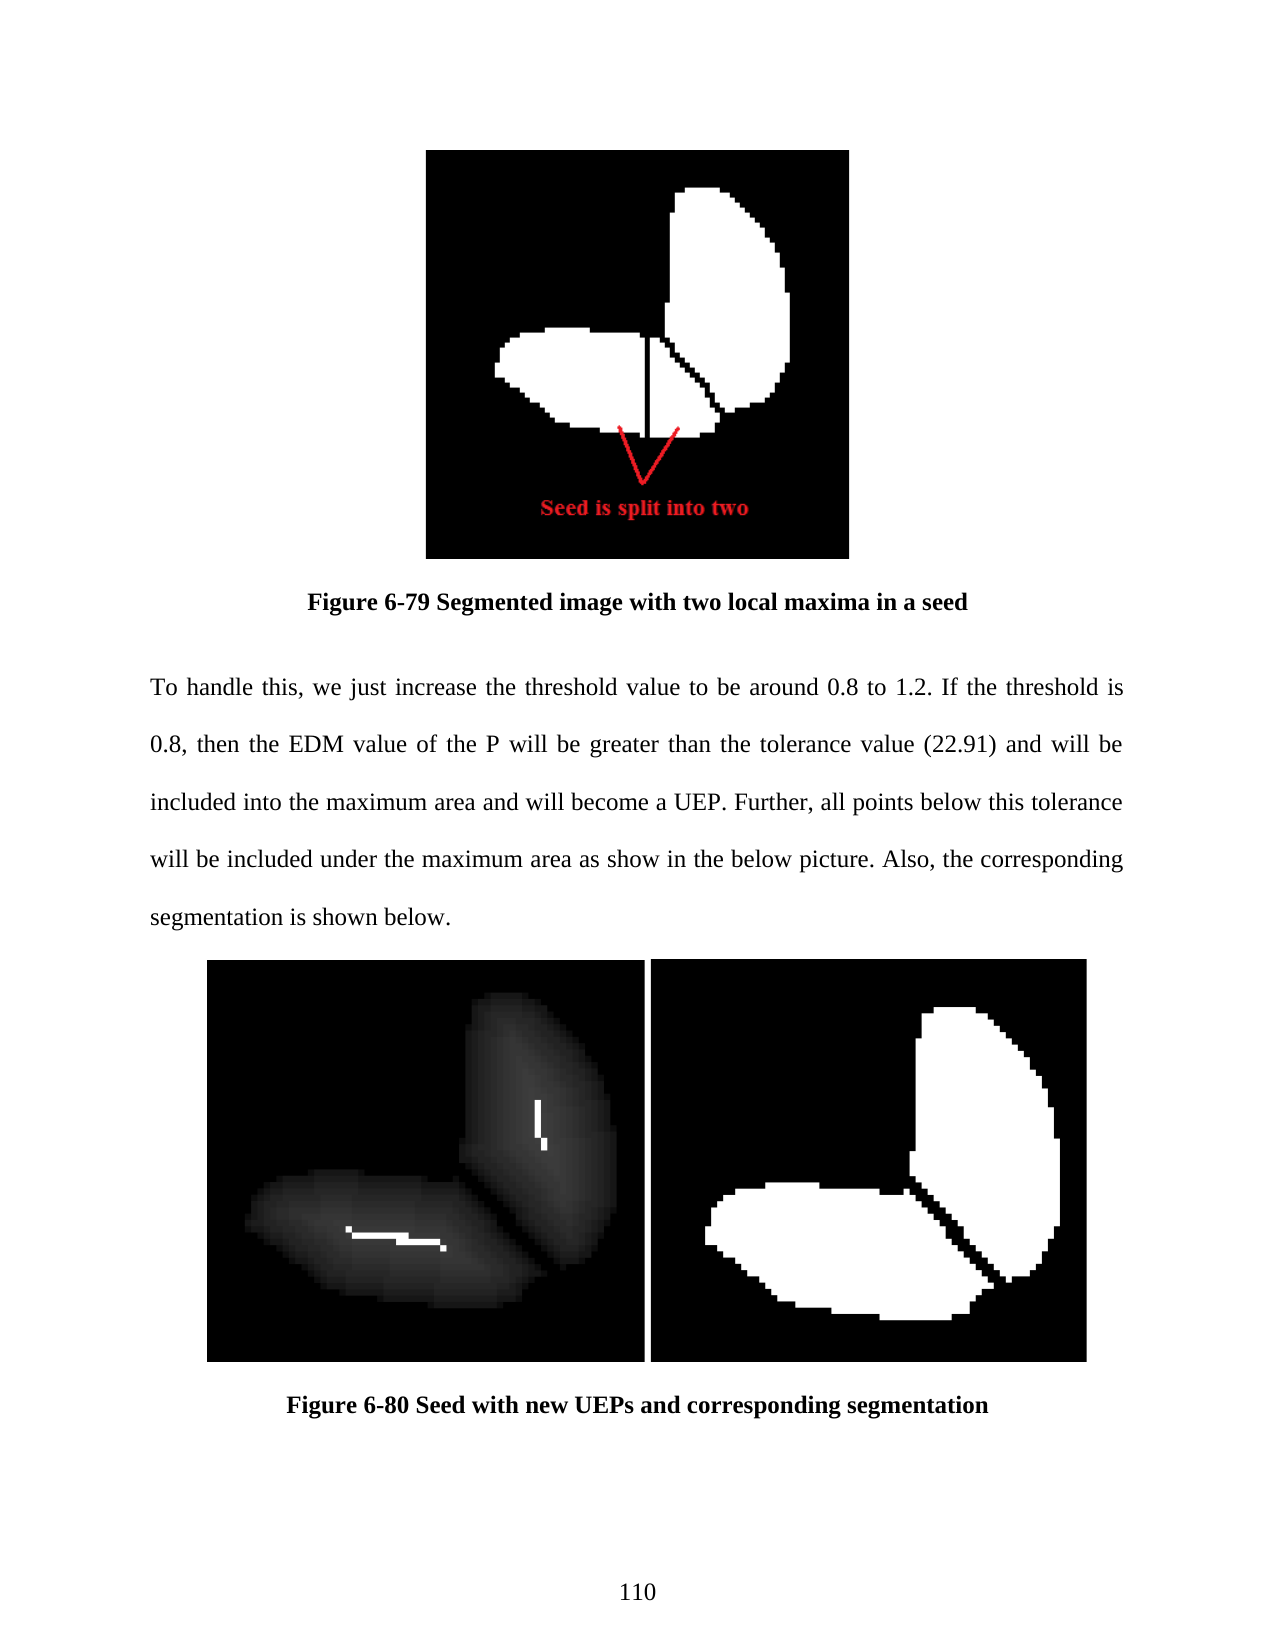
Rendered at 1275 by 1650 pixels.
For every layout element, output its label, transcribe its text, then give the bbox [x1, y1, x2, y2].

picture [207, 960, 645, 1362]
picture [425, 150, 850, 559]
text To handle this, we just increase the threshold value to be around 0.8 to 1.2. If the threshold is 0.8, then the EDM value of the P will be greater than the tolerance value (22.91) and will be included into the maximum area and will become a UEP. Further, all points below this tolerance will be included under the maximum area as show in the below picture. Also, the corresponding segmentation is shown below. [150, 672, 1125, 930]
picture [650, 959, 1087, 1362]
